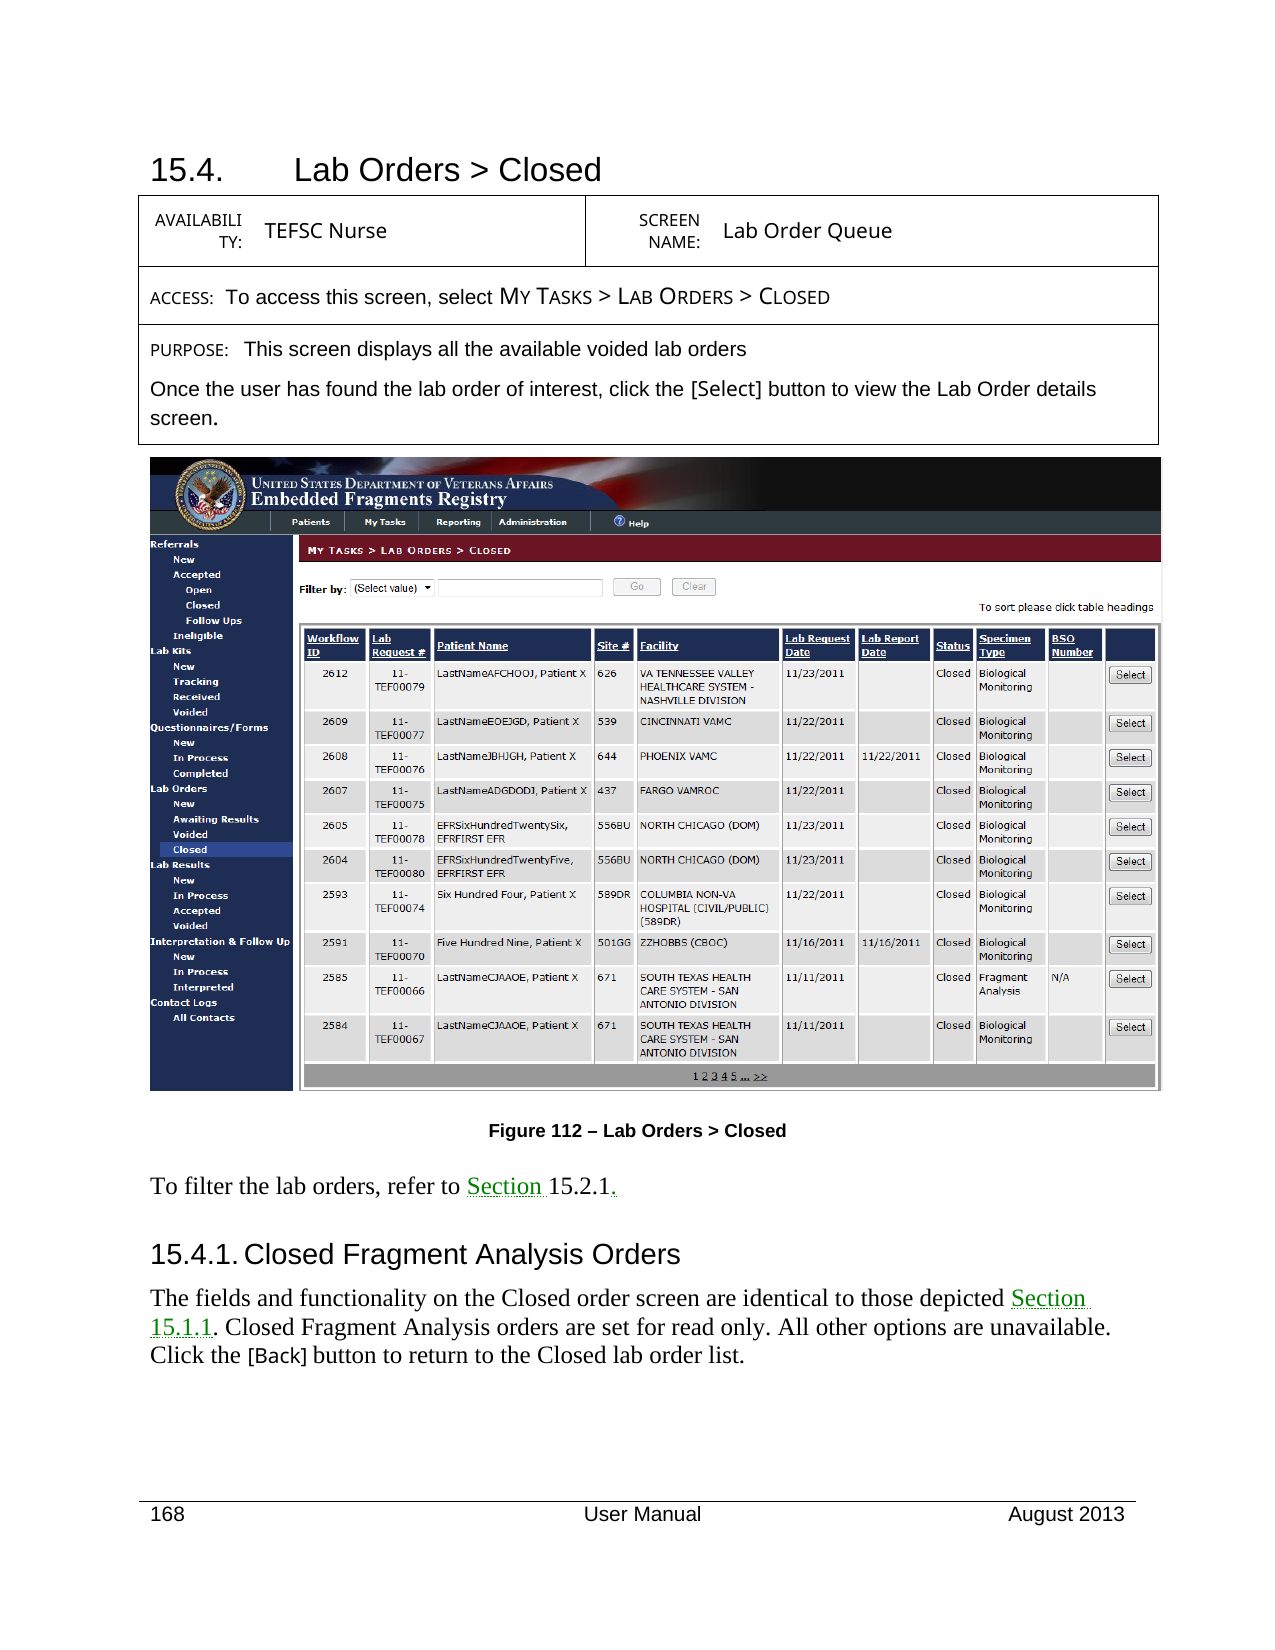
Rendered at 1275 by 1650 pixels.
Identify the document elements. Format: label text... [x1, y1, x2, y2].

text Figure 112 – Lab Orders > Closed [150, 1120, 1125, 1142]
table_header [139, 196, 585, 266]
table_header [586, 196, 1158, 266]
subtitle Lab Orders > Closed [150, 150, 1125, 188]
subtitle Closed Fragment Analysis Orders [150, 1237, 1125, 1271]
text The fields and functionality on the Closed order screen are identical to those depicted Section 15.1.1. Closed Fragment Analysis orders are set for read only. All other options are unavailable. Click the [Back] button to return to the Closed lab order list. [150, 1283, 1125, 1370]
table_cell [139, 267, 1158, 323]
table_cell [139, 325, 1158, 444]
text To filter the lab orders, refer to Section 15.2.1. [150, 1171, 1125, 1199]
picture [150, 457, 1163, 1091]
